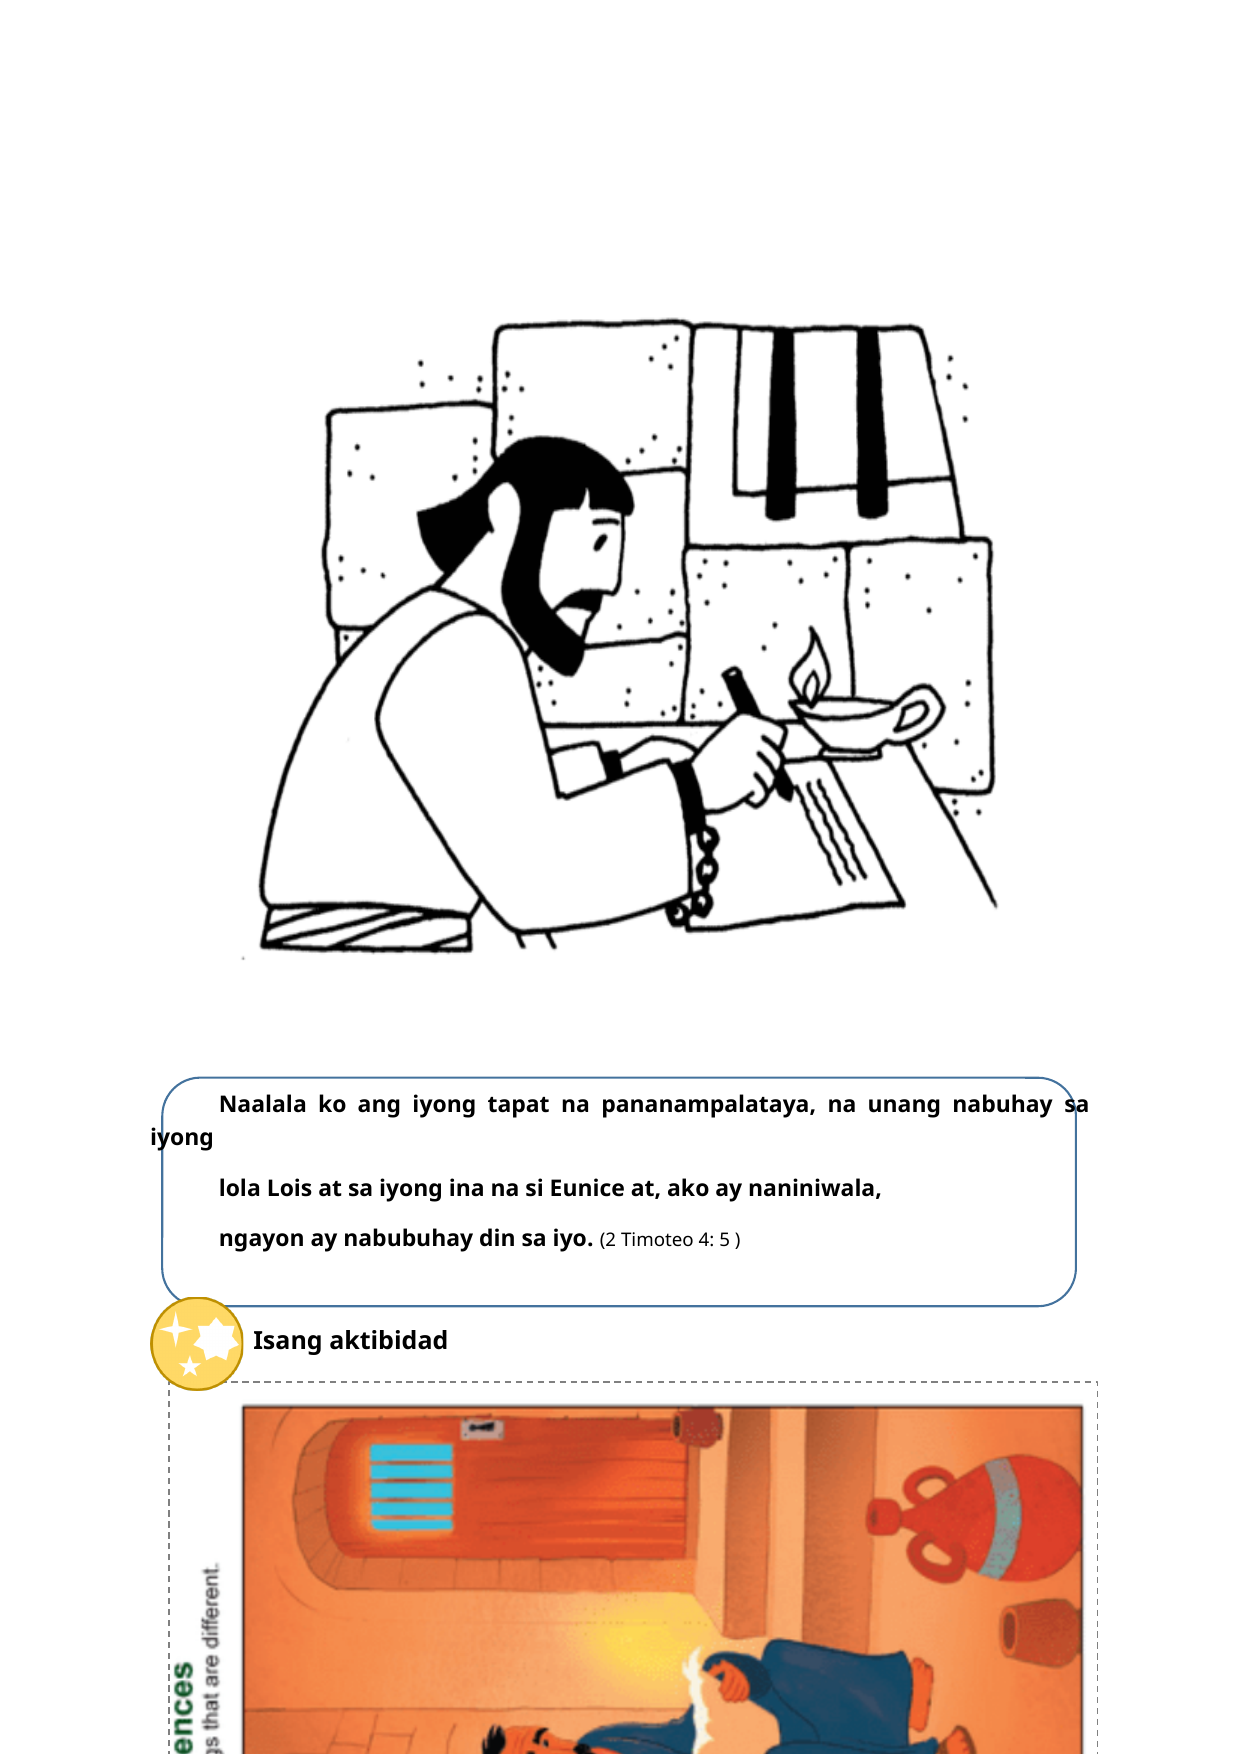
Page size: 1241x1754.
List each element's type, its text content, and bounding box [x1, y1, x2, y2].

picture [150, 273, 1123, 982]
text ngayon ay nabubuhay din sa iyo. (2 Timoteo 4: 5 ) [150, 1222, 1090, 1253]
text Naalala ko ang iyong tapat na pananampalataya, na unang nabuhay sa iyong [150, 1088, 1090, 1153]
picture [150, 1297, 1097, 1754]
text Isang aktibidad [244, 1323, 1090, 1357]
text lola Lois at sa iyong ina na si Eunice at, ako ay naniniwala, [150, 1172, 1090, 1203]
